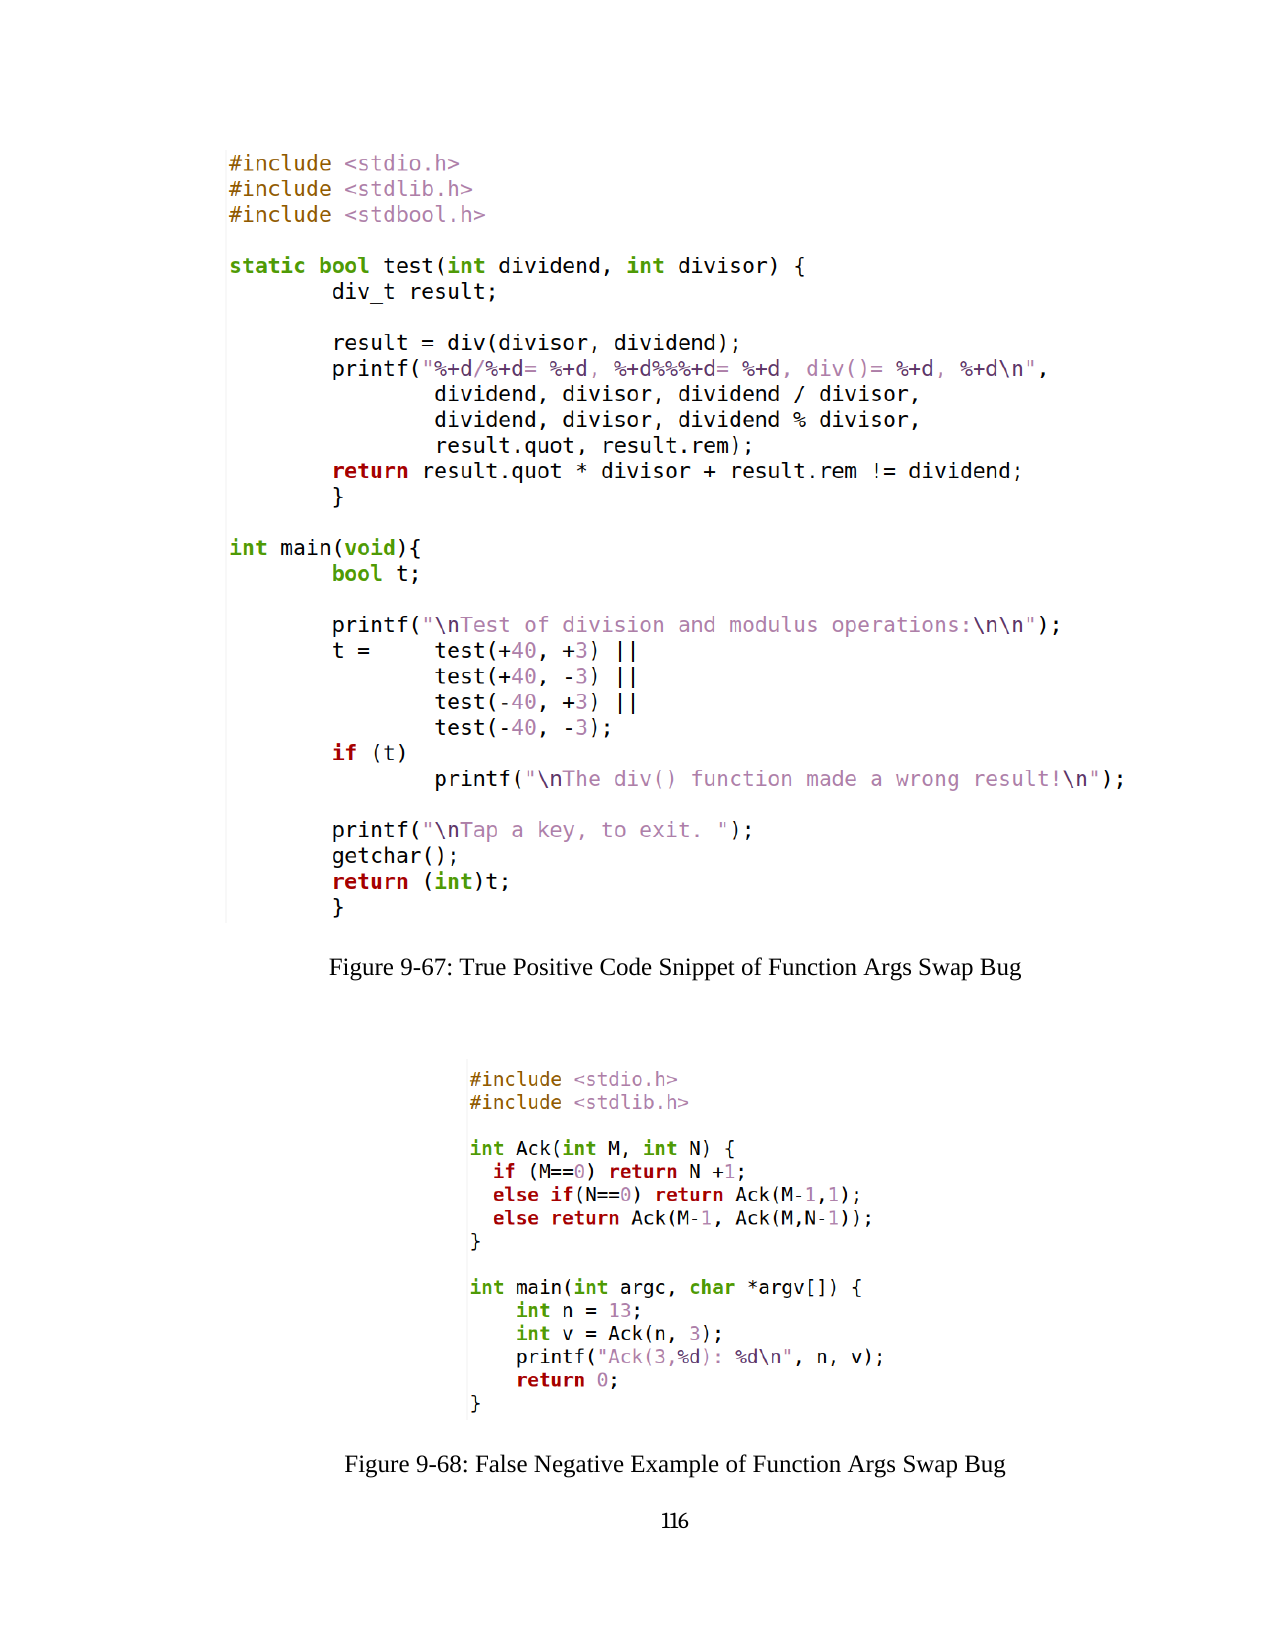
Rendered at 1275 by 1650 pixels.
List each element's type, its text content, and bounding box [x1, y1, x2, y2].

picture [466, 1059, 884, 1420]
picture [225, 150, 1125, 923]
